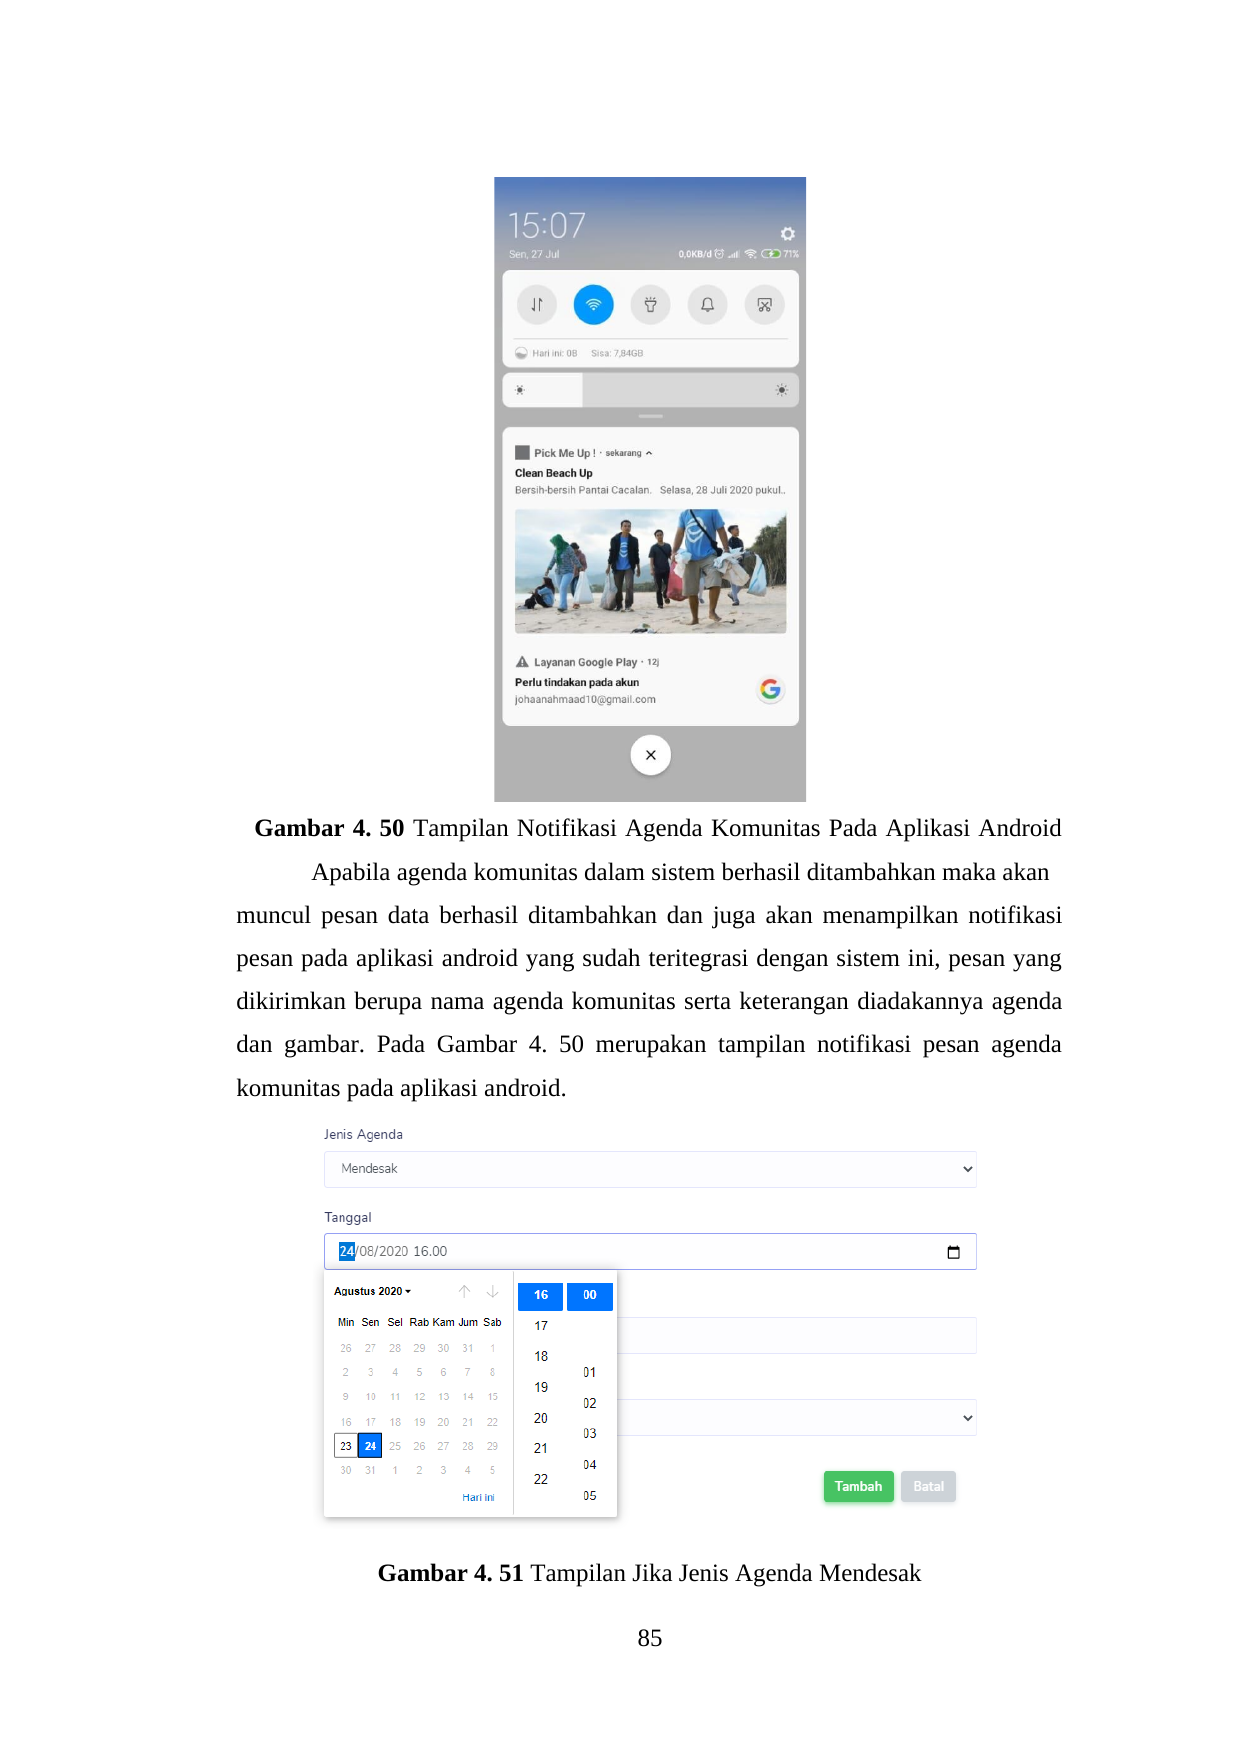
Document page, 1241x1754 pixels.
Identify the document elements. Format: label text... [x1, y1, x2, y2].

picture [494, 177, 807, 802]
text muncul pesan data berhasil ditambahkan dan juga akan menampilkan notifikasi pesan pada aplikasi android yang sudah teritegrasi dengan sistem ini, pesan yang dikirimkan berupa nama agenda komunitas serta keterangan diadakannya agenda dan gambar. Pada Gambar 4. 50 merupakan tampilan notifikasi pesan agenda komunitas pada aplikasi android. [236, 900, 1063, 1101]
text Gambar 4. 50 Tampilan Notifikasi Agenda Komunitas Pada Aplikasi Android Apabila agenda komunitas dalam sistem berhasil ditambahkan maka akan [254, 813, 1062, 886]
picture [312, 1129, 977, 1529]
